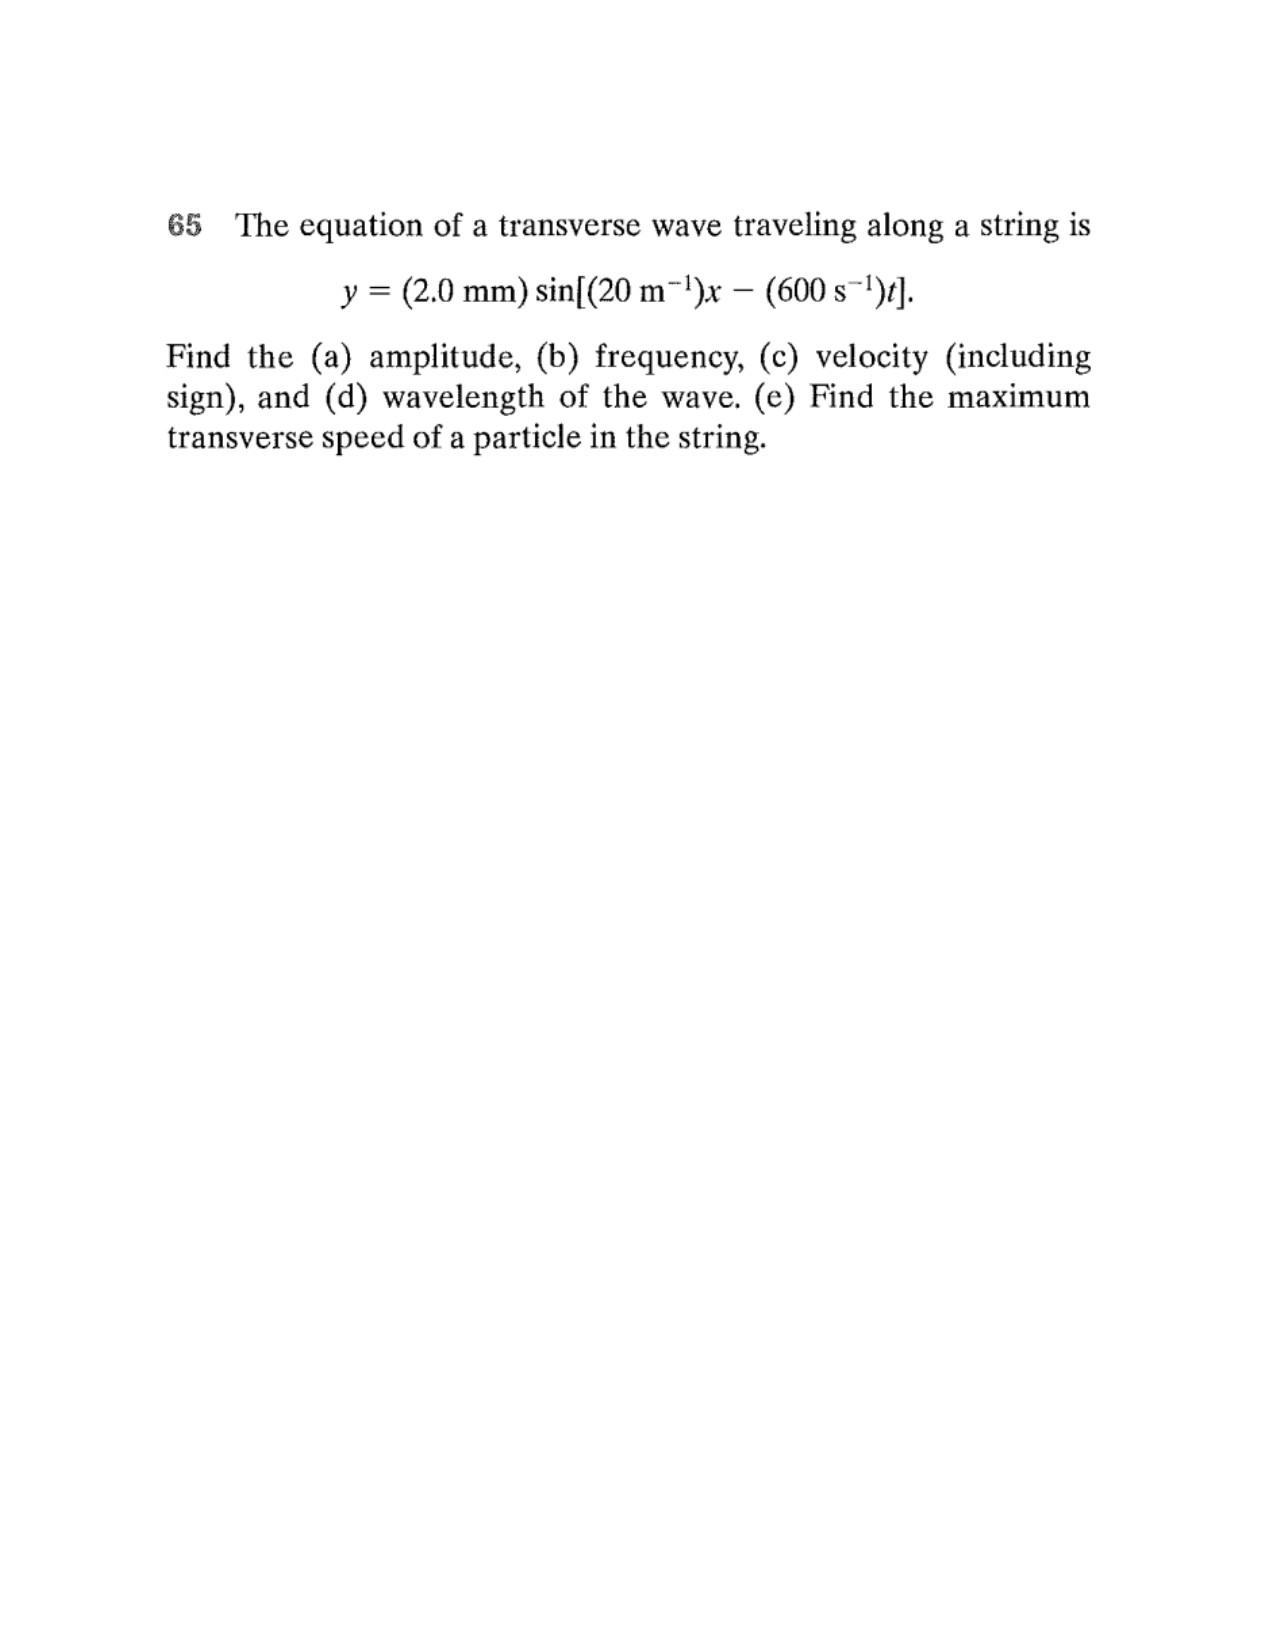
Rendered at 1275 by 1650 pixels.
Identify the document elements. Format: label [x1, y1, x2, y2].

picture [150, 196, 1125, 469]
